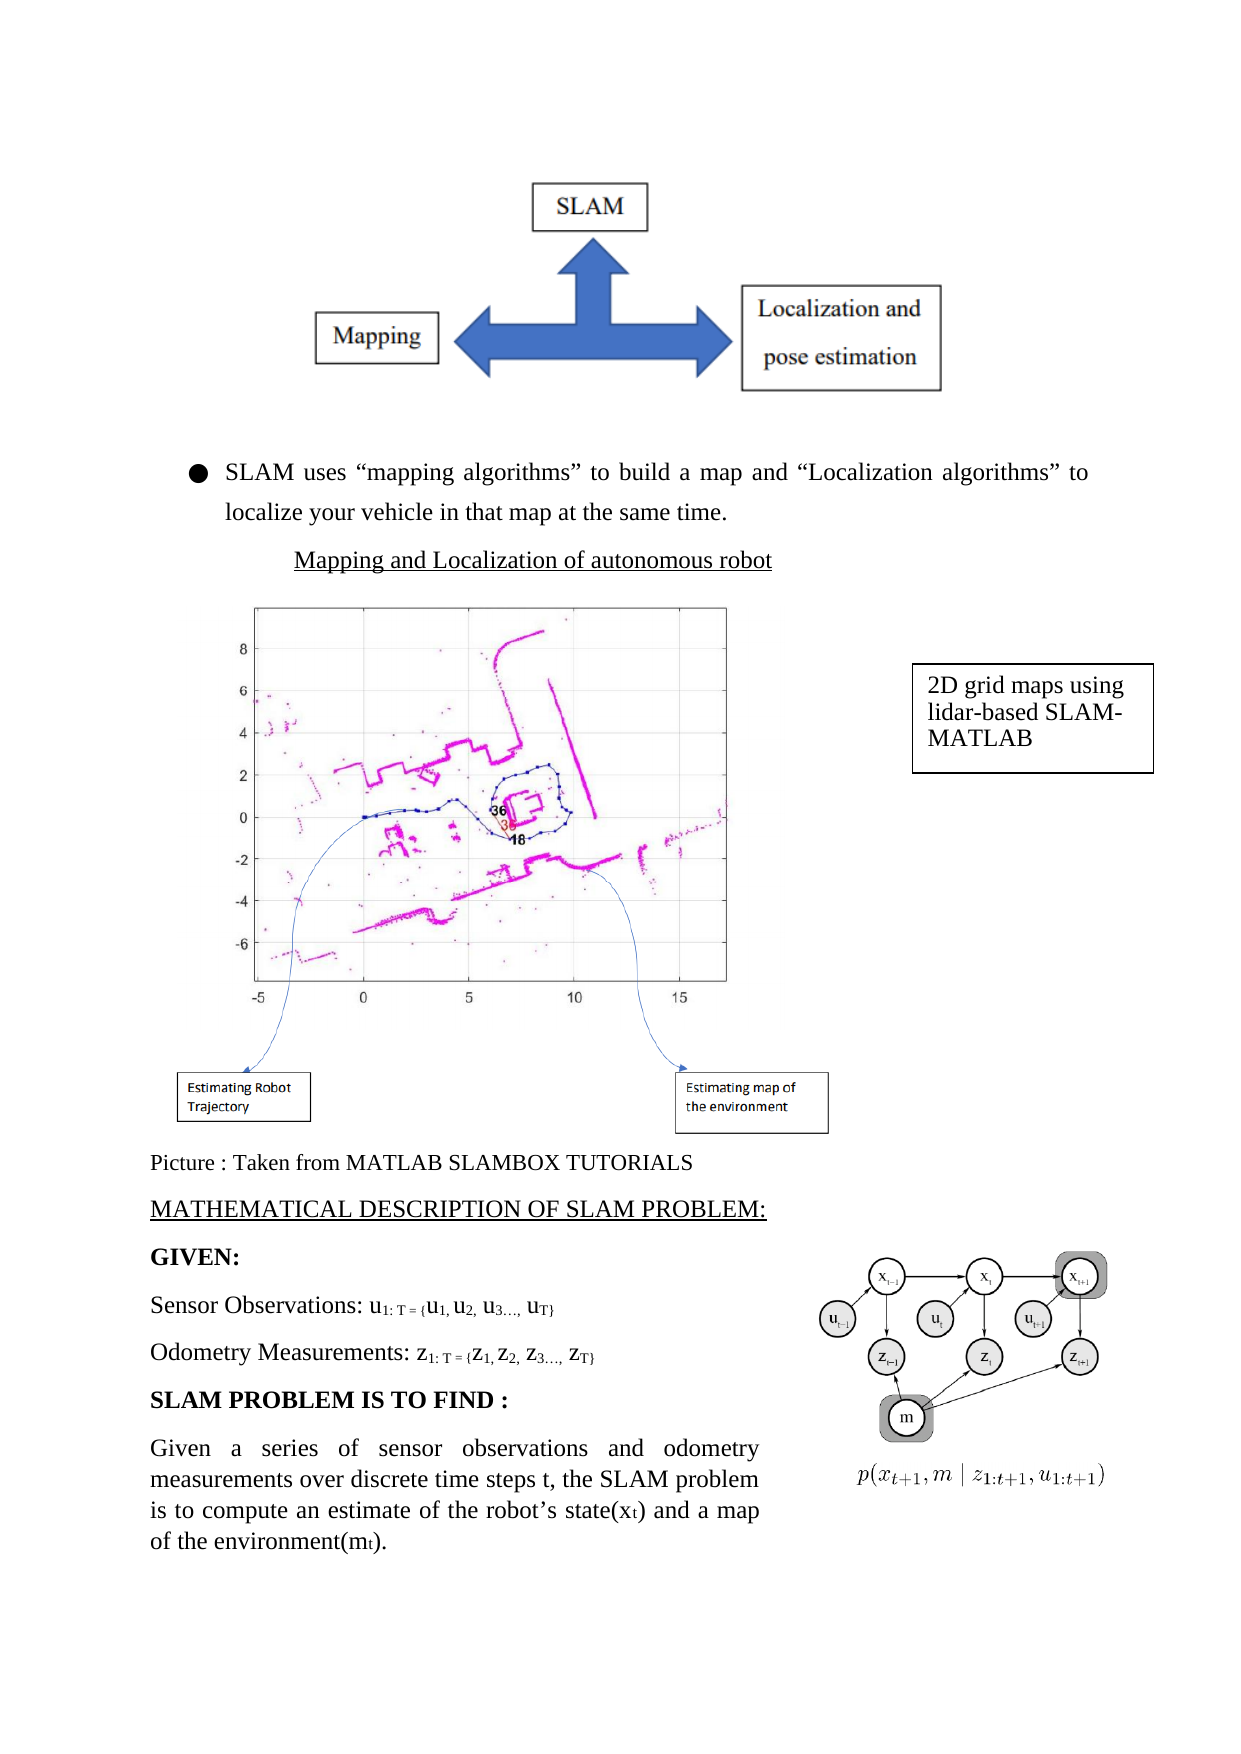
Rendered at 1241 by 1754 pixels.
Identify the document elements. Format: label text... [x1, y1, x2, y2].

picture [150, 597, 837, 1148]
text Given a series of sensor observations and odometry measurements over discrete time steps t, the SLAM problem is to compute an estimate of the robot’s state(xt) and a map of the environment(mt). [150, 1433, 1090, 1555]
picture [225, 150, 997, 442]
text Mapping and Localization of autonomous robot [150, 545, 1090, 573]
text GIVEN: [150, 1242, 1090, 1271]
text MATHEMATICAL DESCRIPTION OF SLAM PROBLEM: [150, 1194, 1090, 1223]
text SLAM PROBLEM IS TO FIND : [150, 1385, 778, 1414]
list SLAM uses “mapping algorithms” to build a map and “Localization algorithms” to localize your vehicle in that map at the same time. [187, 443, 1090, 526]
picture [778, 1243, 1155, 1504]
text Sensor Observations: u1: T = {u1, u2, u3…, uT} [150, 1290, 778, 1318]
text Odometry Measurements: z1: T = {z1, z2, z3…, zT} [150, 1337, 778, 1366]
